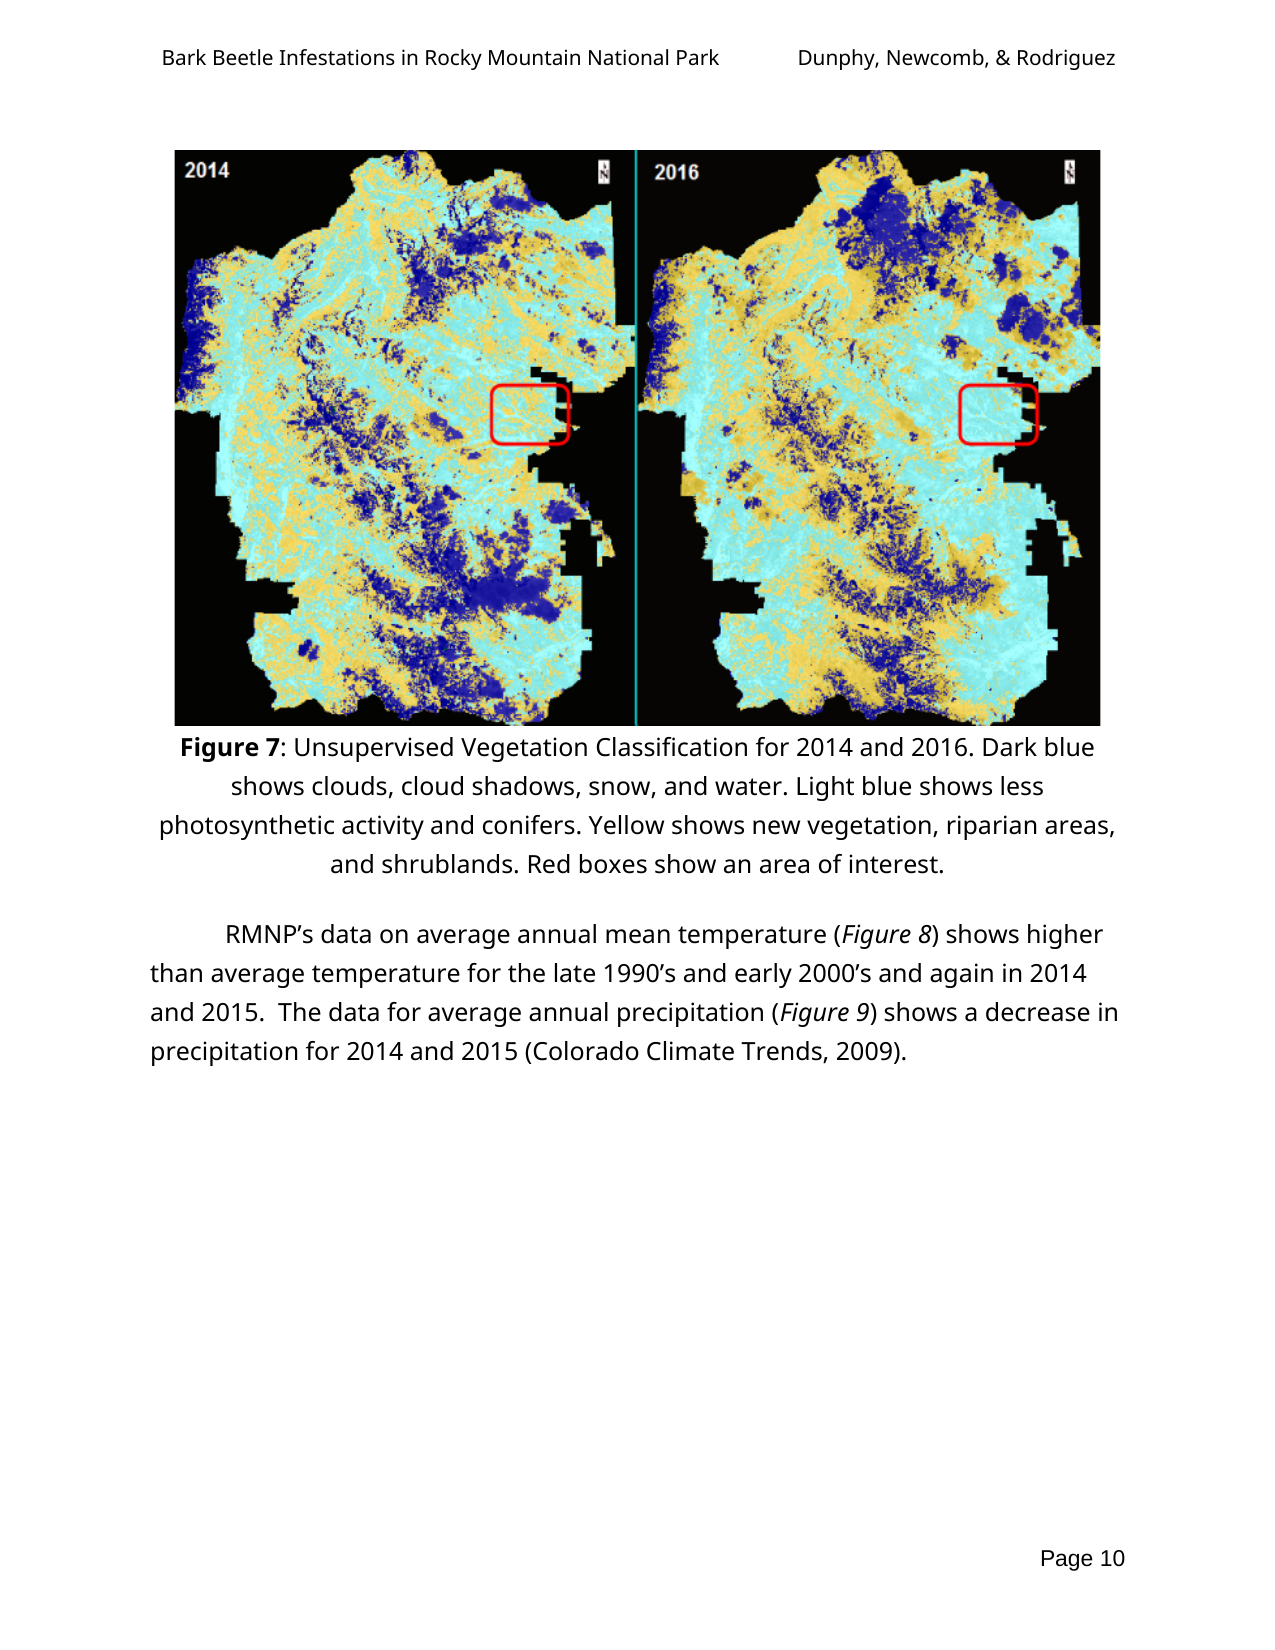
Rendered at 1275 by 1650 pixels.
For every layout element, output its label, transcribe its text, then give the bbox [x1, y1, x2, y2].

picture [174, 150, 1101, 726]
text RMNP’s data on average annual mean temperature (Figure 8) shows higher than average temperature for the late 1990’s and early 2000’s and again in 2014 and 2015. The data for average annual precipitation (Figure 9) shows a decrease in precipitation for 2014 and 2015 (Colorado Climate Trends, 2009). [150, 917, 1125, 1068]
text Figure 7: Unsupervised Vegetation Classification for 2014 and 2016. Dark blue shows clouds, cloud shadows, snow, and water. Light blue shows less photosynthetic activity and conifers. Yellow shows new vegetation, riparian areas, and shrublands. Red boxes show an area of interest. [150, 730, 1125, 881]
